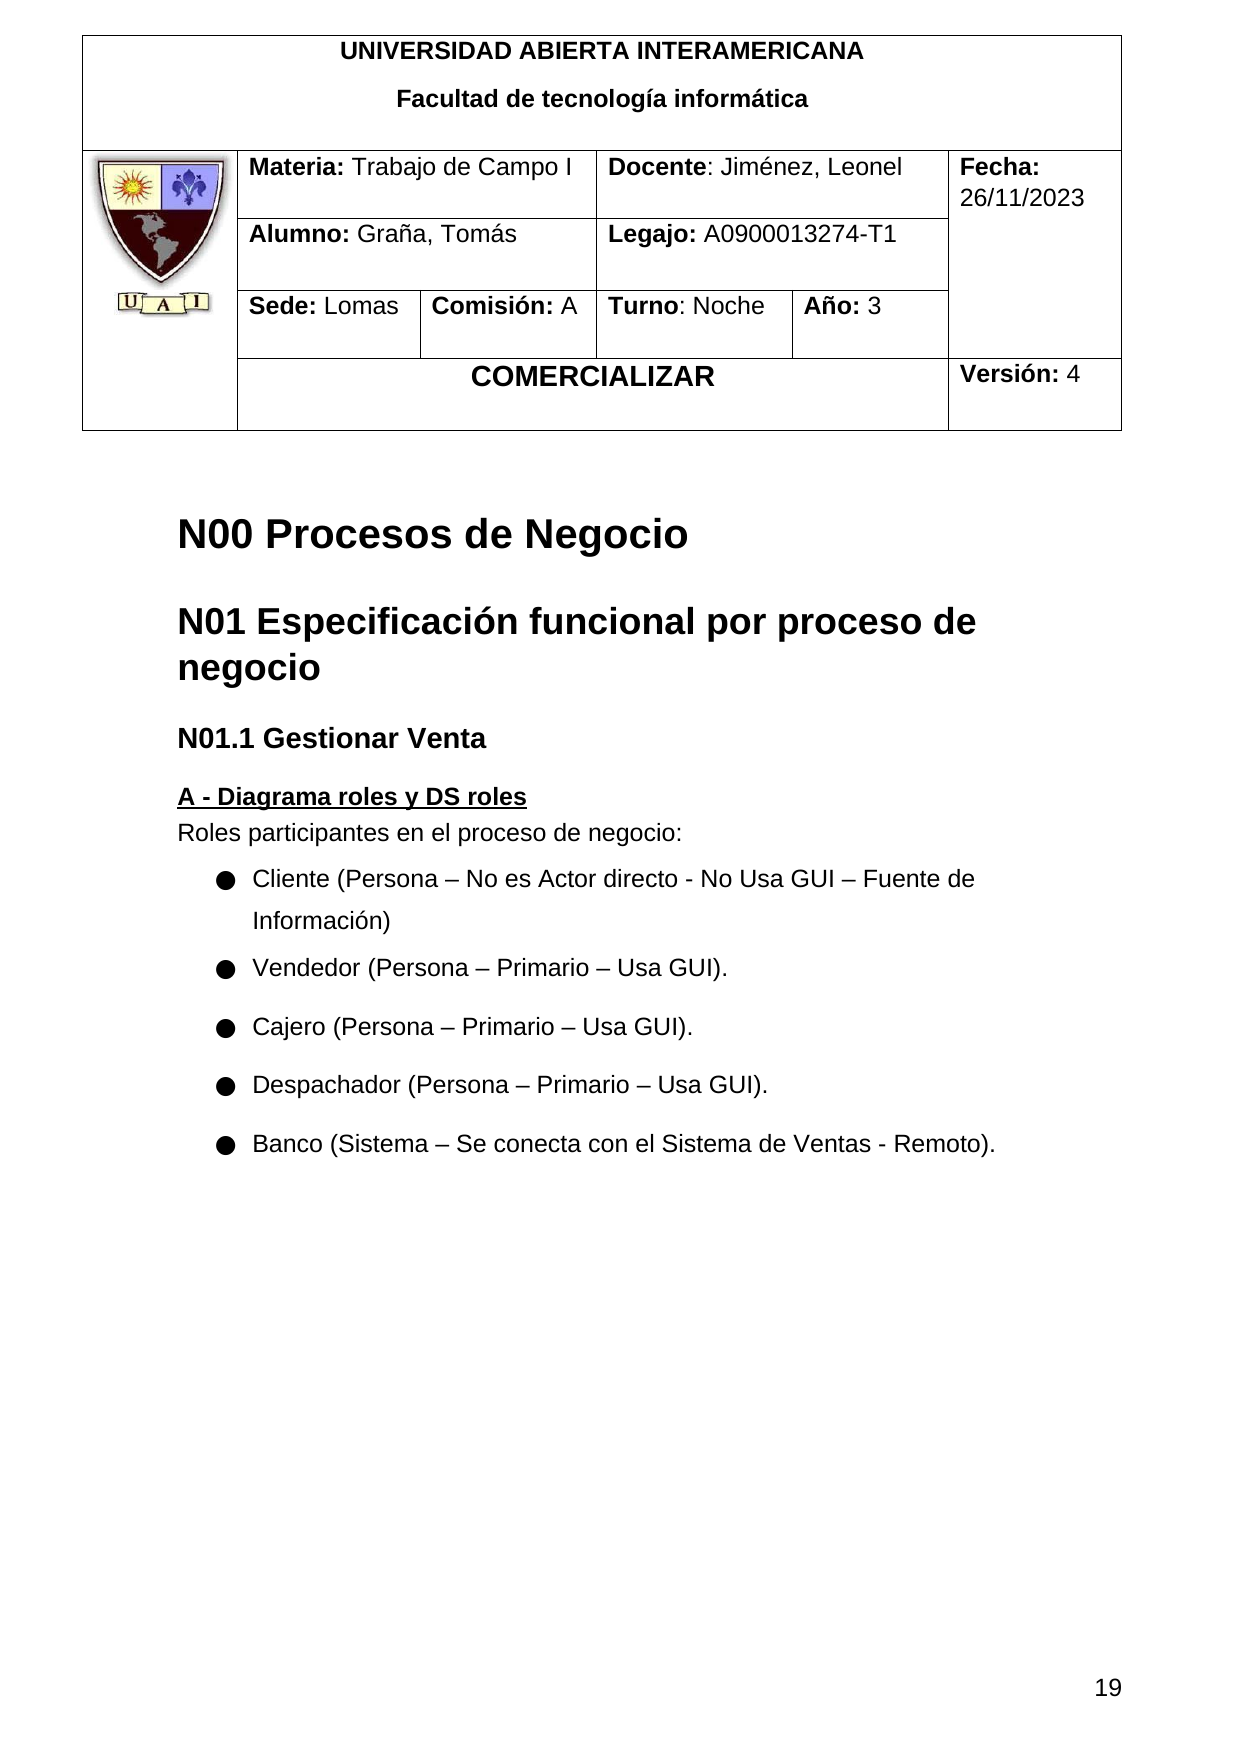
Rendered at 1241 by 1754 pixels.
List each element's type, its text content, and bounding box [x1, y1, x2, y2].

list Despachador (Persona – Primario – Usa GUI). [214, 1057, 1122, 1108]
list Cajero (Persona – Primario – Usa GUI). [214, 998, 1122, 1049]
list Cliente (Persona – No es Actor directo - No Usa GUI – Fuente de Información) [214, 851, 1122, 935]
subtitle N01.1 Gestionar Venta [177, 721, 1122, 755]
subtitle N01 Especificación funcional por proceso de negocio [177, 599, 1122, 689]
text Roles participantes en el proceso de negocio: [177, 818, 1122, 846]
list Banco (Sistema – Se conecta con el Sistema de Ventas - Remoto). [214, 1116, 1122, 1167]
list Vendedor (Persona – Primario – Usa GUI). [214, 939, 1122, 990]
subtitle A - Diagrama roles y DS roles [177, 782, 1122, 811]
subtitle N00 Procesos de Negocio [177, 510, 1122, 558]
picture [87, 151, 234, 320]
